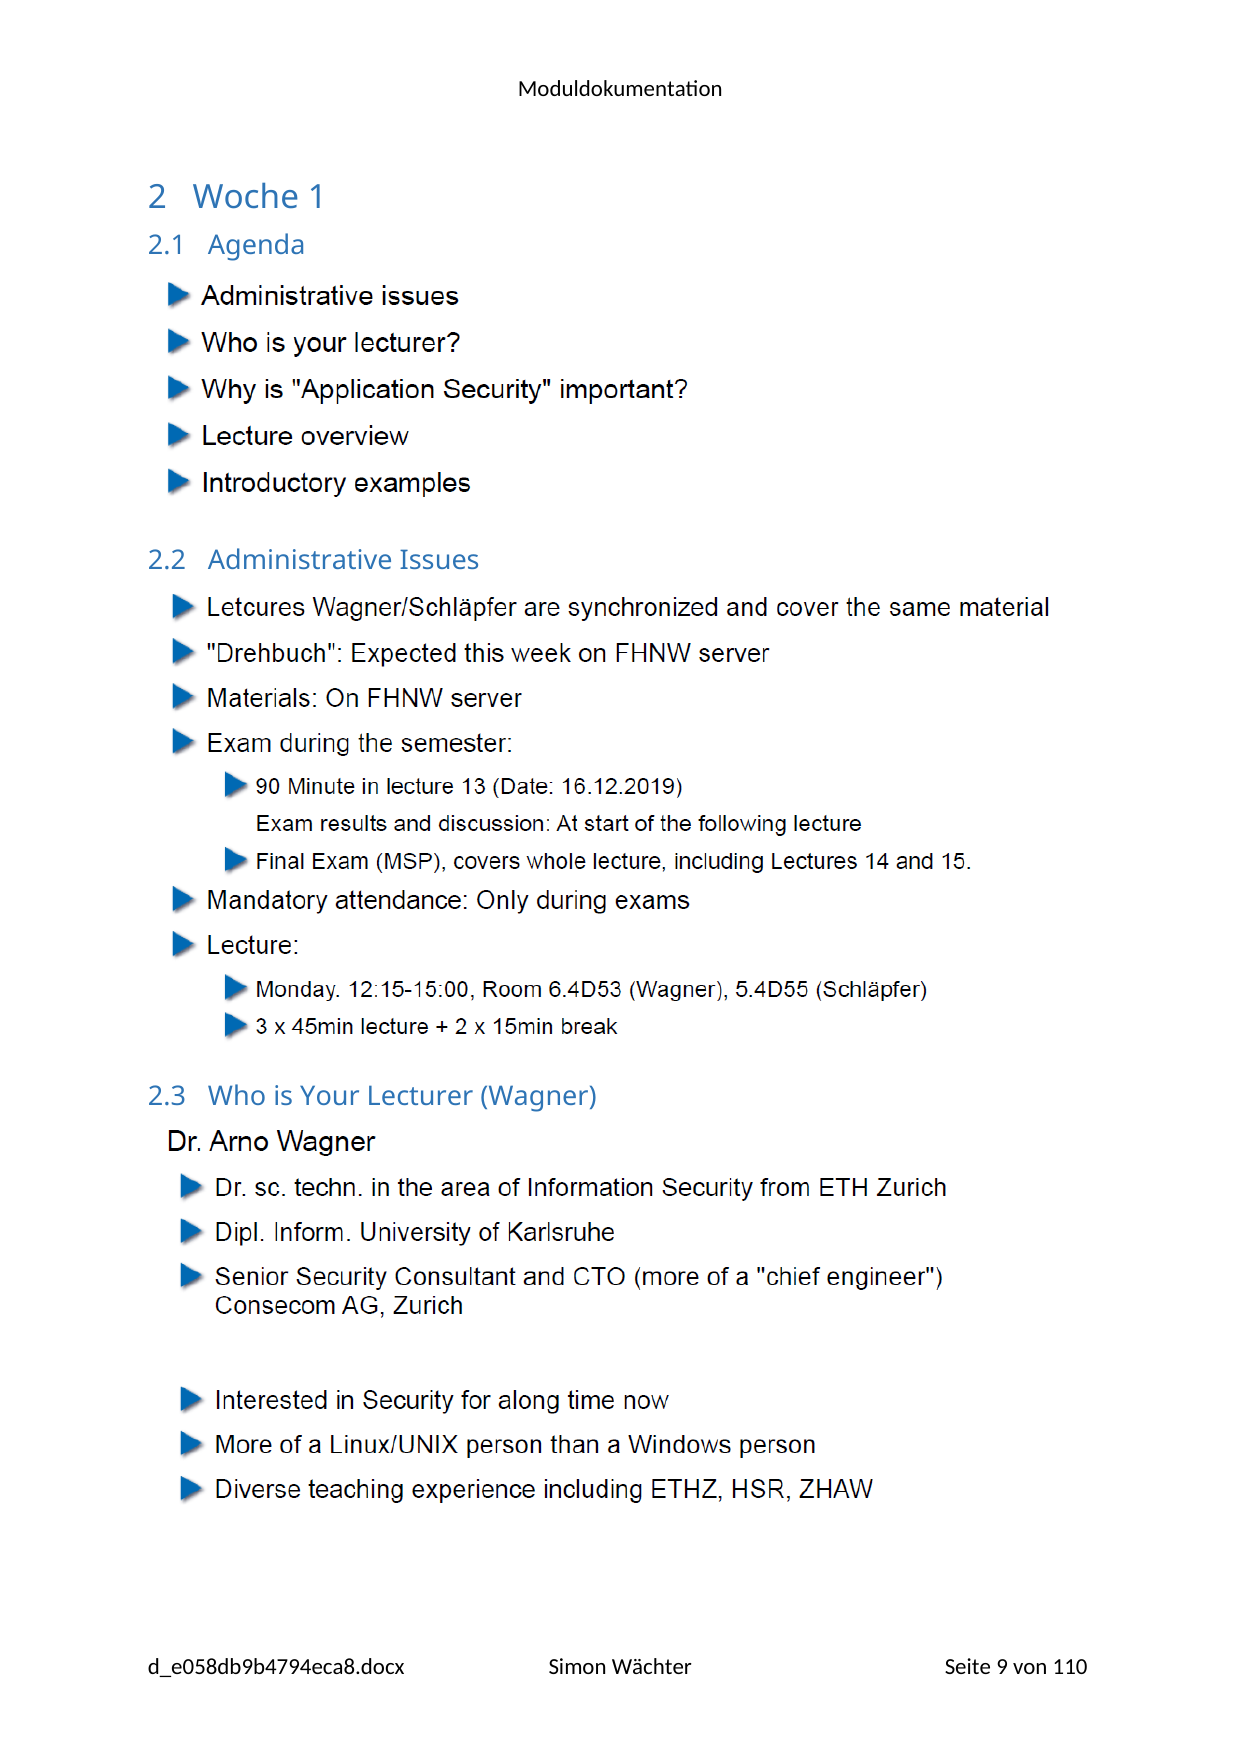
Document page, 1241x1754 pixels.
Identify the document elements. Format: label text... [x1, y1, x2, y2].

subtitle Agenda [148, 226, 1093, 263]
picture [147, 1116, 1093, 1530]
picture [147, 265, 1093, 522]
picture [147, 580, 1093, 1058]
subtitle Woche 1 [148, 173, 1093, 218]
subtitle Administrative Issues [148, 541, 1093, 577]
subtitle Who is Your Lecturer (Wagner) [148, 1076, 1093, 1113]
